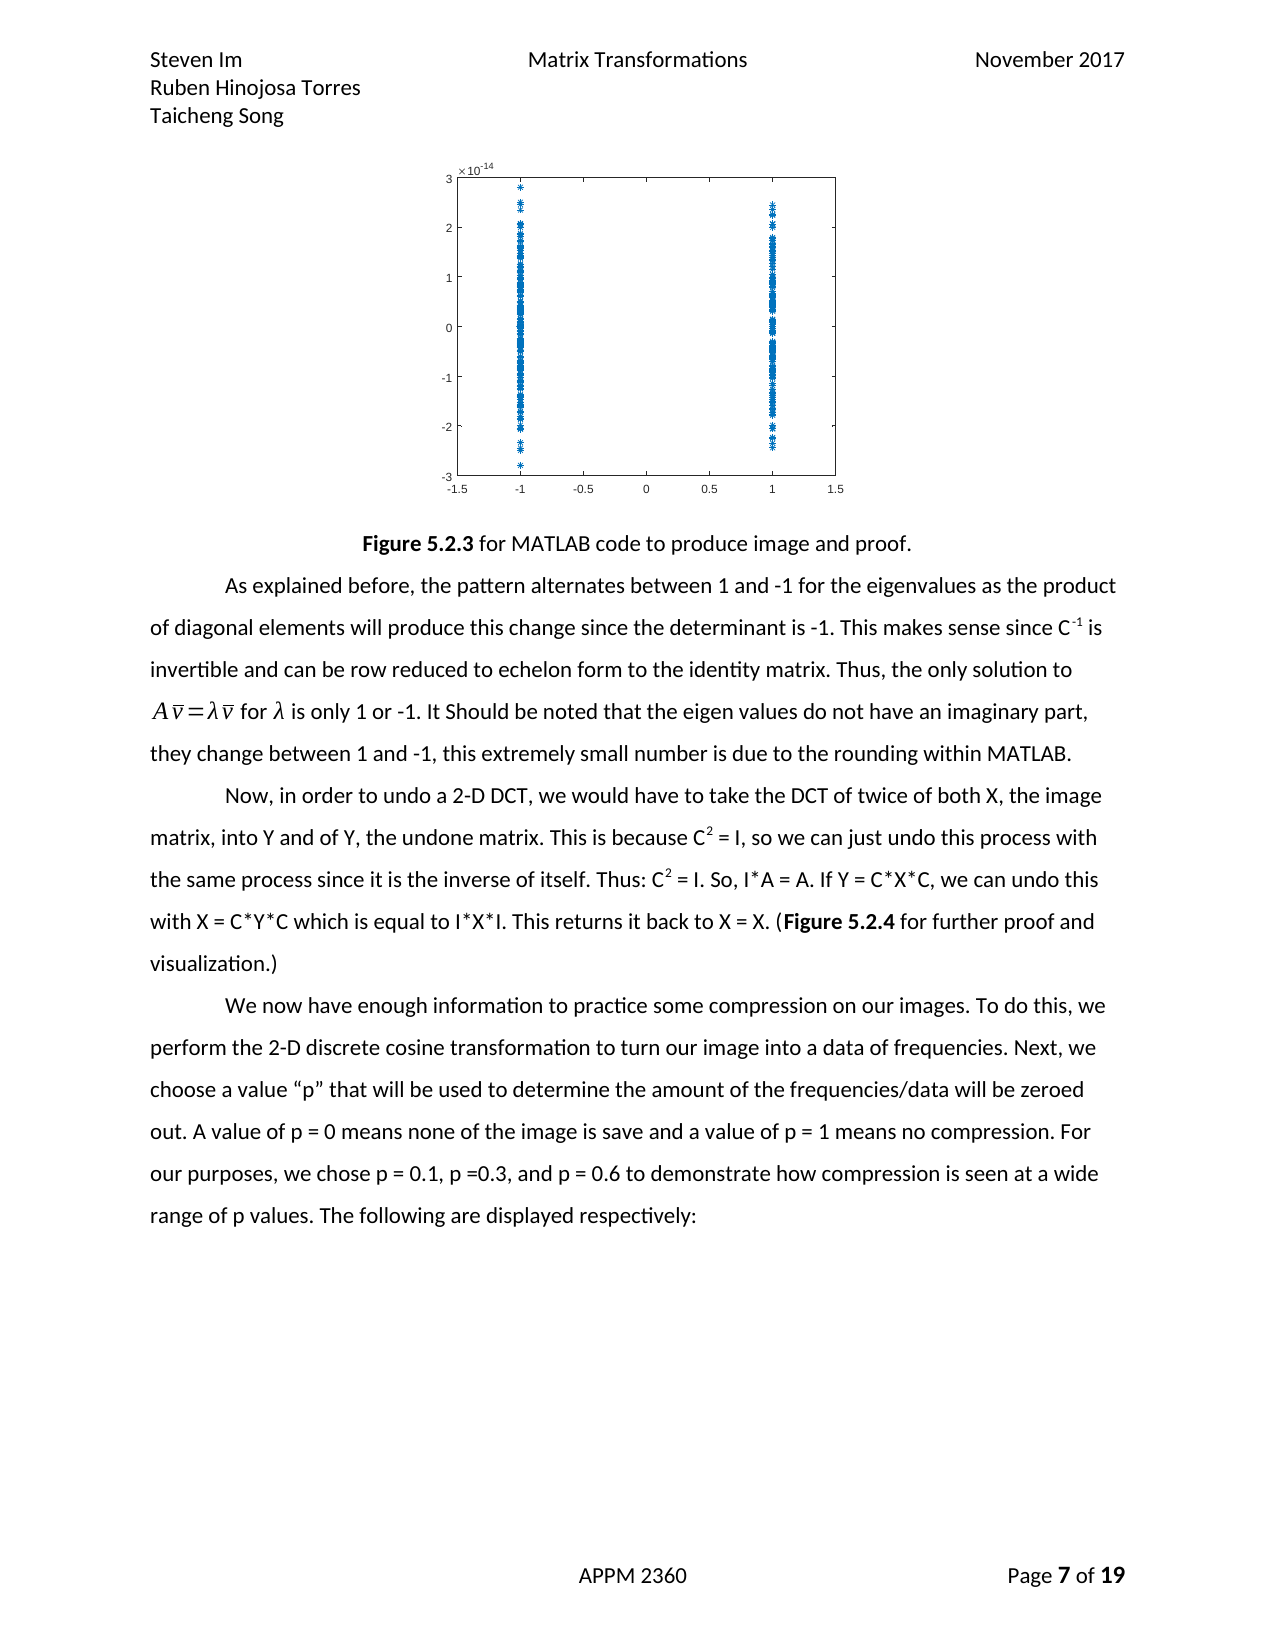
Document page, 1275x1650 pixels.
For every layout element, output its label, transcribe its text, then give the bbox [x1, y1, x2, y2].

text As explained before, the pattern alternates between 1 and -1 for the eigenvalues as the product of diagonal elements will produce this change since the determinant is -1. This makes sense since C-1 is invertible and can be row reduced to echelon form to the identity matrix. Thus, the only solution to for is only 1 or -1. It Should be noted that the eigen values do not have an imaginary part, they change between 1 and -1, this extremely small number is due to the rounding within MATLAB. [150, 571, 1125, 767]
text Figure 5.2.3 for MATLAB code to produce image and proof. [150, 529, 1125, 557]
text We now have enough information to practice some compression on our images. To do this, we perform the 2-D discrete cosine transformation to turn our image into a data of frequencies. Next, we choose a value “p” that will be used to determine the amount of the frequencies/data will be zeroed out. A value of p = 0 means none of the image is save and a value of p = 1 means no compression. For our purposes, we chose p = 0.1, p =0.3, and p = 0.6 to demonstrate how compression is seen at a wide range of p values. The following are displayed respectively: [150, 991, 1125, 1229]
text Now, in order to undo a 2-D DCT, we would have to take the DCT of twice of both X, the image matrix, into Y and of Y, the undone matrix. This is because C2 = I, so we can just undo this process with the same process since it is the inverse of itself. Thus: C2 = I. So, I*A = A. If Y = C*X*C, we can undo this with X = C*Y*C which is equal to I*X*I. This returns it back to X = X. (Figure 5.2.4 for further proof and visualization.) [150, 781, 1125, 977]
